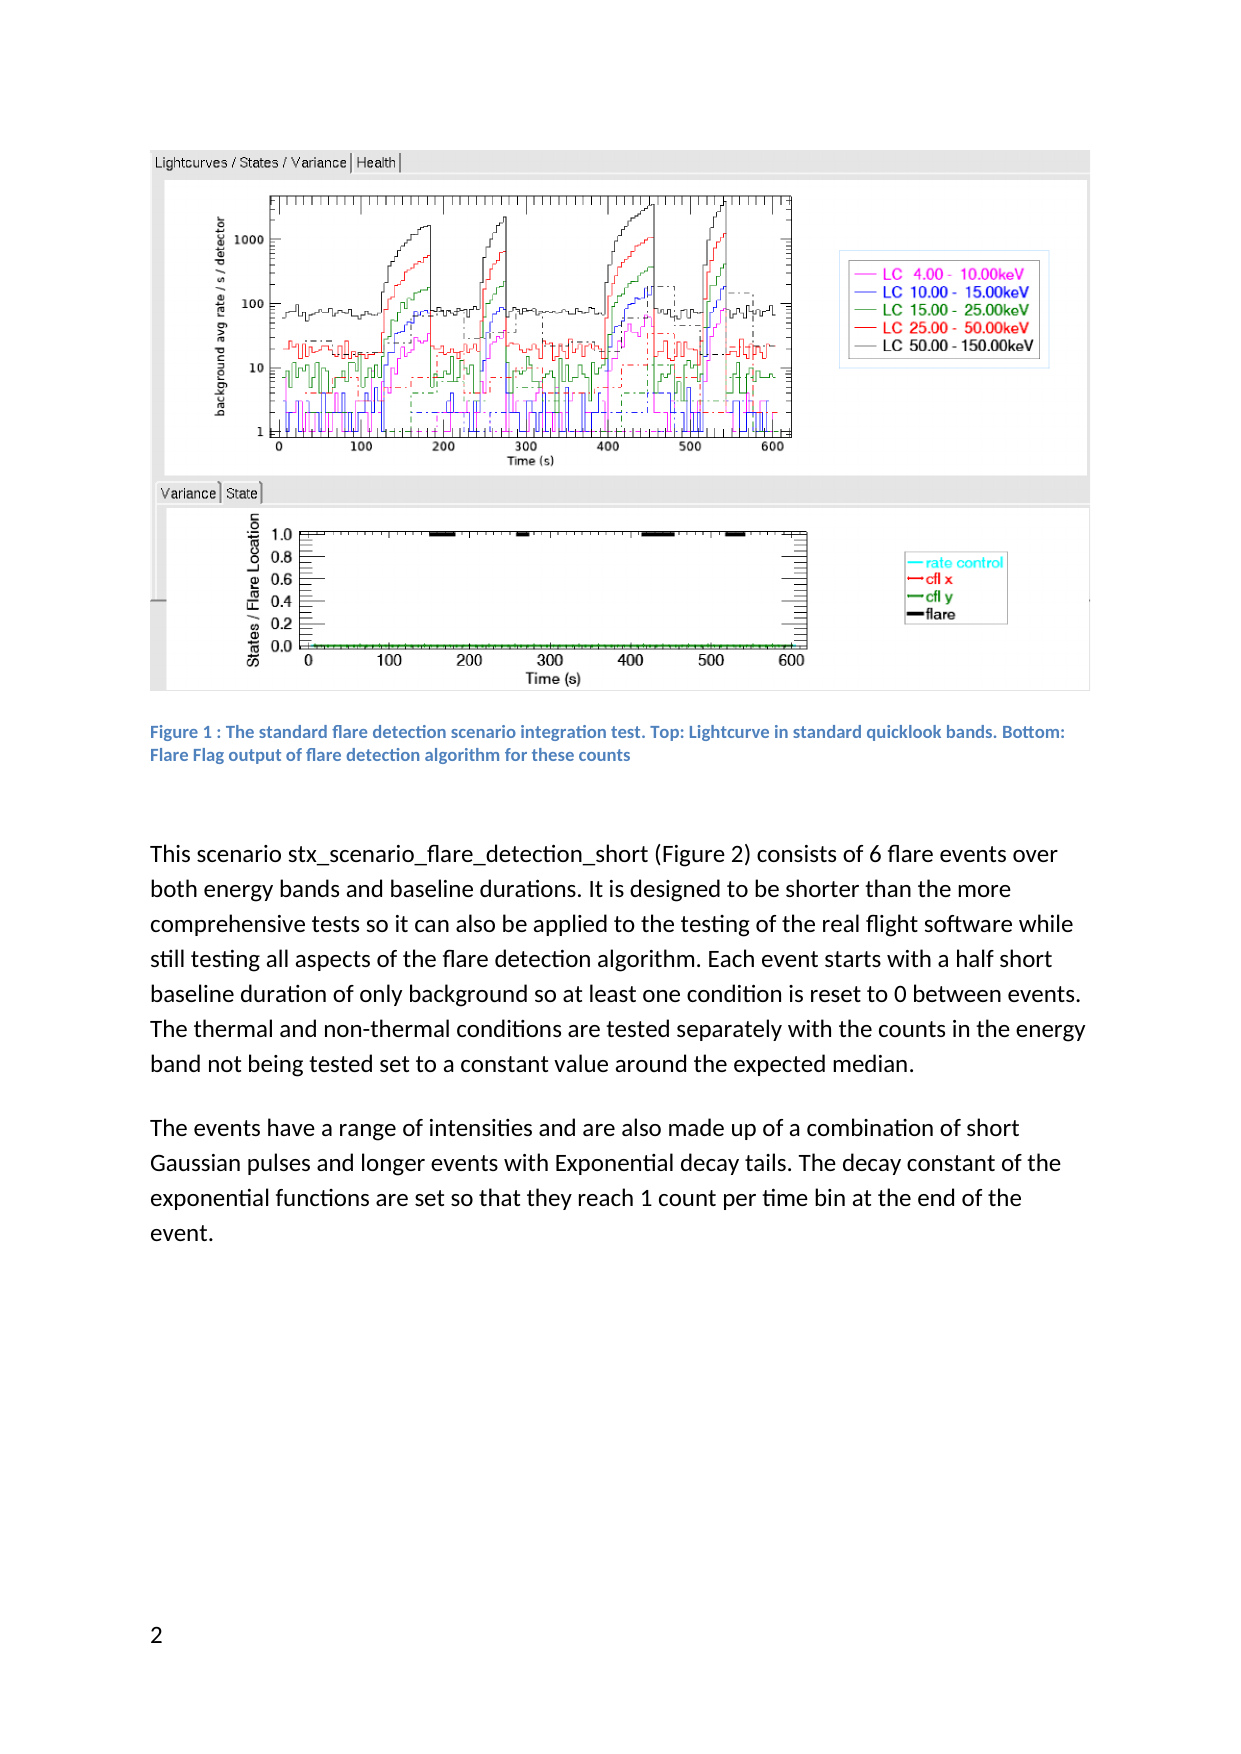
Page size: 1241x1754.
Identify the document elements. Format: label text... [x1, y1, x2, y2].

text Figure 1 : The standard flare detection scenario integration test. Top: Lightcurve in standard quicklook bands. Bottom: Flare Flag output of flare detection algorithm for these counts [150, 720, 1090, 766]
text This scenario stx_scenario_flare_detection_short (Figure 2) consists of 6 flare events over both energy bands and baseline durations. It is designed to be shorter than the more comprehensive tests so it can also be applied to the testing of the real flight software while still testing all aspects of the flare detection algorithm. Each event starts with a half short baseline duration of only background so at least one condition is reset to 0 between events. The thermal and non-thermal conditions are tested separately with the counts in the energy band not being tested set to a constant value around the expected median. [150, 838, 1090, 1079]
text The events have a range of intensities and are also made up of a combination of short Gaussian pulses and longer events with Exponential decay tails. The decay constant of the exponential functions are set so that they reach 1 count per time bin at the end of the event. [150, 1113, 1090, 1248]
picture [150, 150, 1091, 691]
